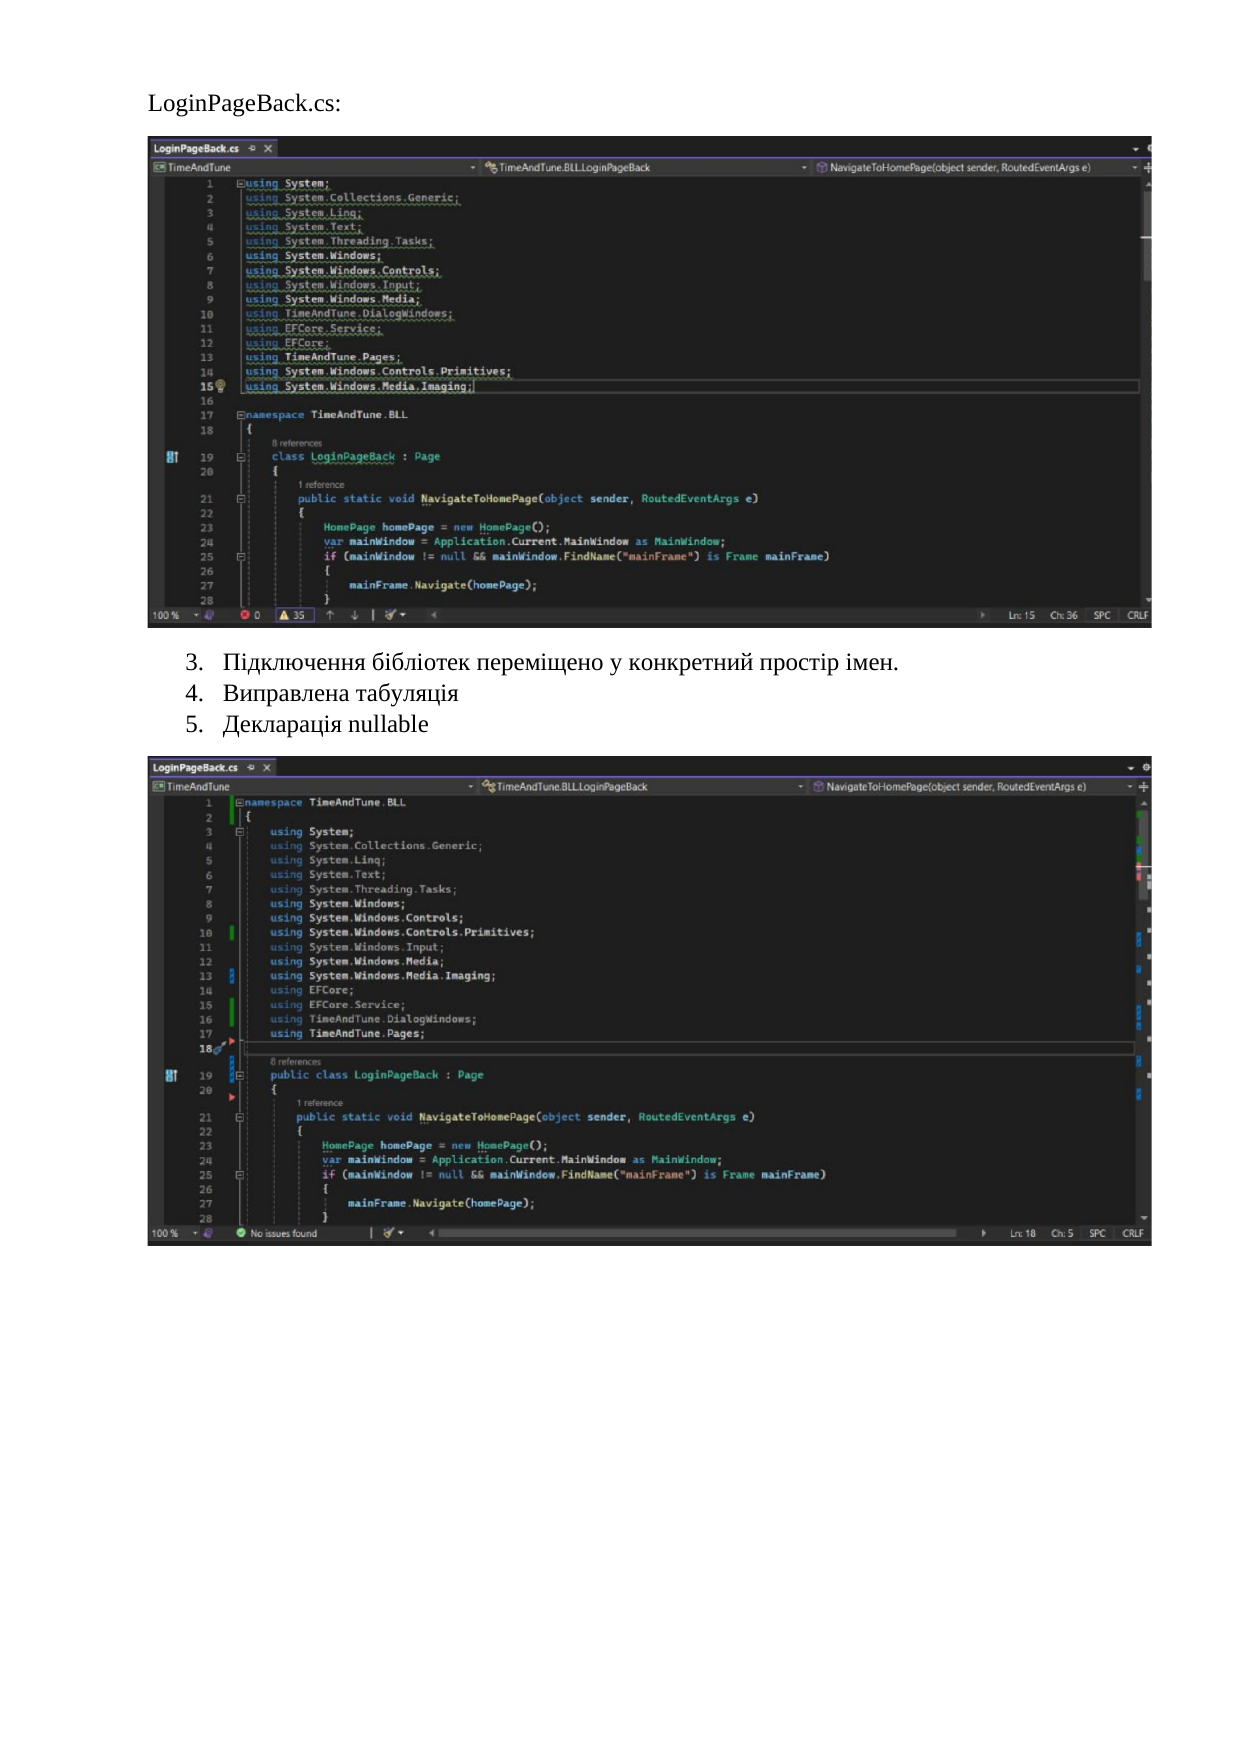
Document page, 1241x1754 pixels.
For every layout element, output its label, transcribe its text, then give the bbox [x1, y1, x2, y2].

text LoginPageBack.cs: [148, 88, 1152, 117]
picture [147, 136, 1152, 628]
picture [147, 756, 1152, 1246]
list Декларація nullable [185, 709, 1152, 738]
list Виправлена табуляція [185, 678, 1152, 707]
list Підключення бібліотек переміщено у конкретний простір імен. [185, 647, 1152, 676]
